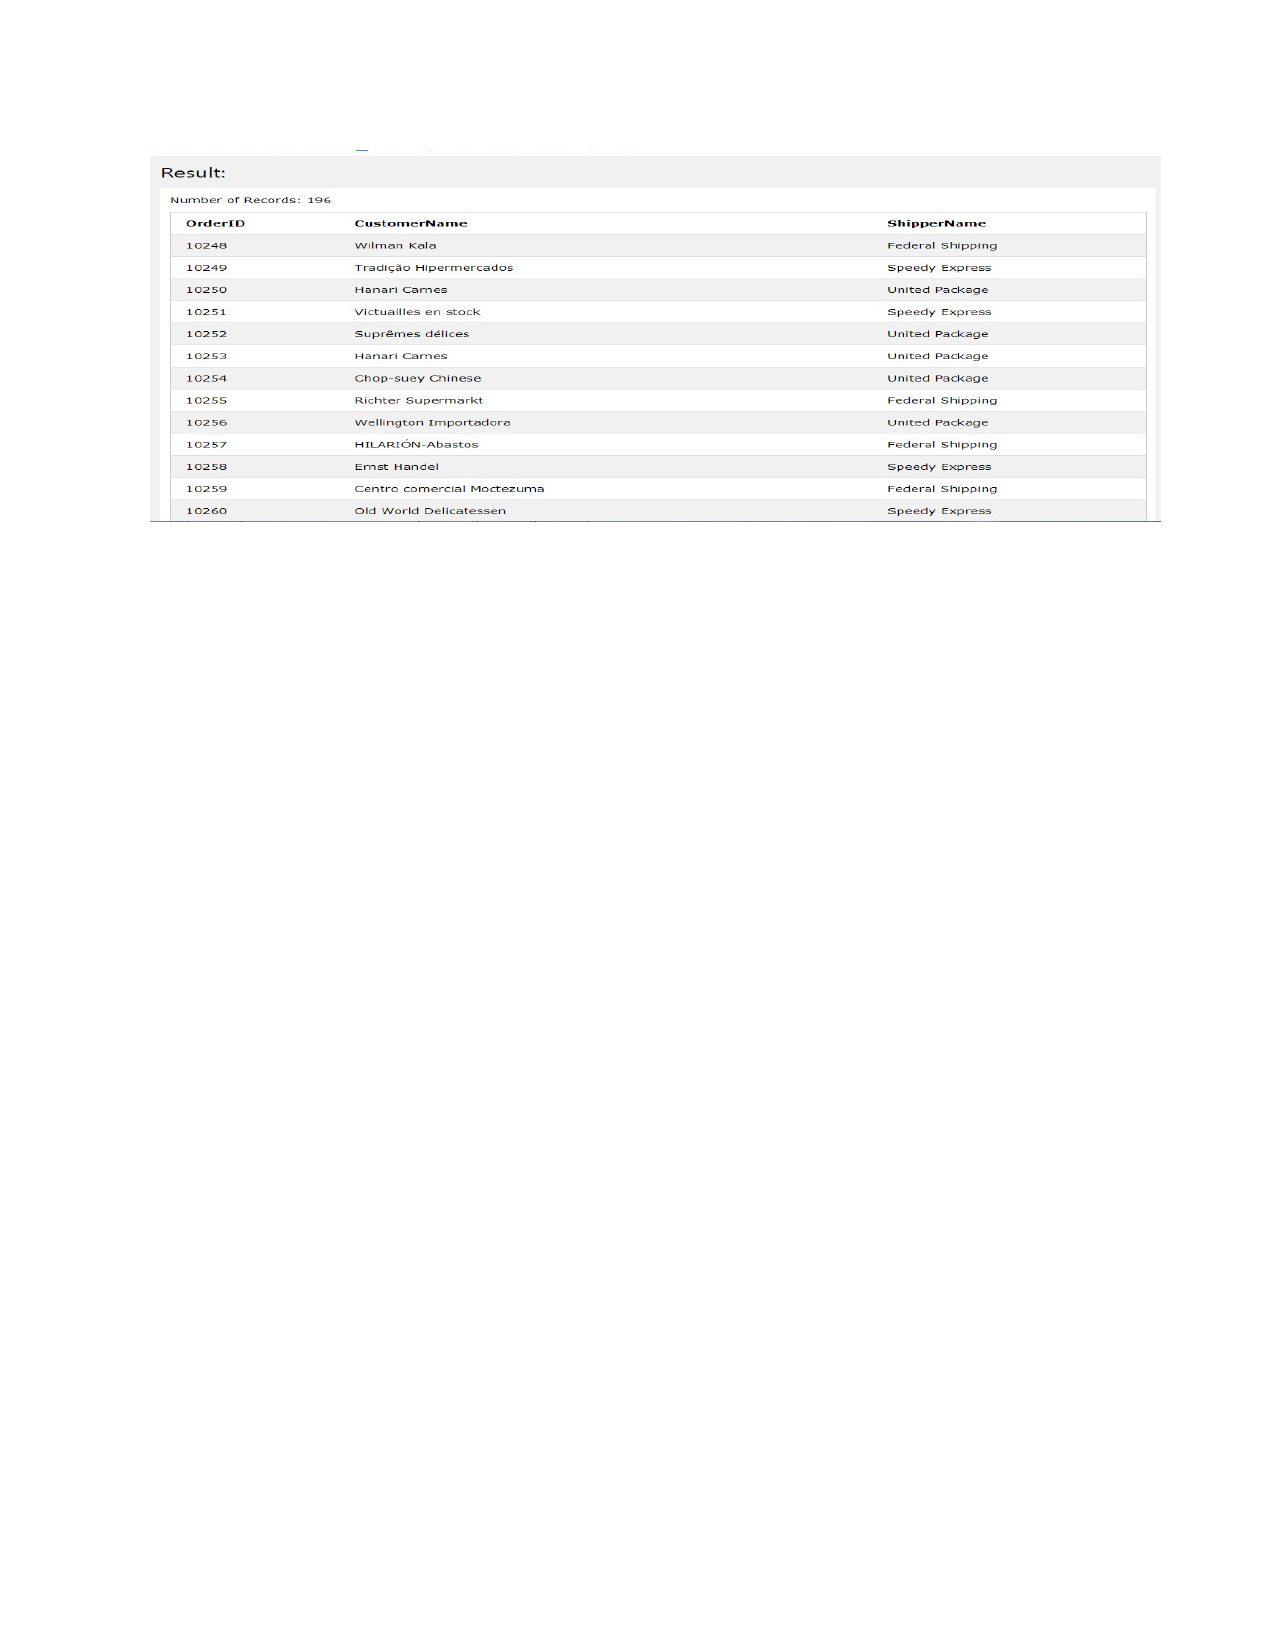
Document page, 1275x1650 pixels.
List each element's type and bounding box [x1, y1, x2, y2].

picture [150, 150, 1161, 522]
